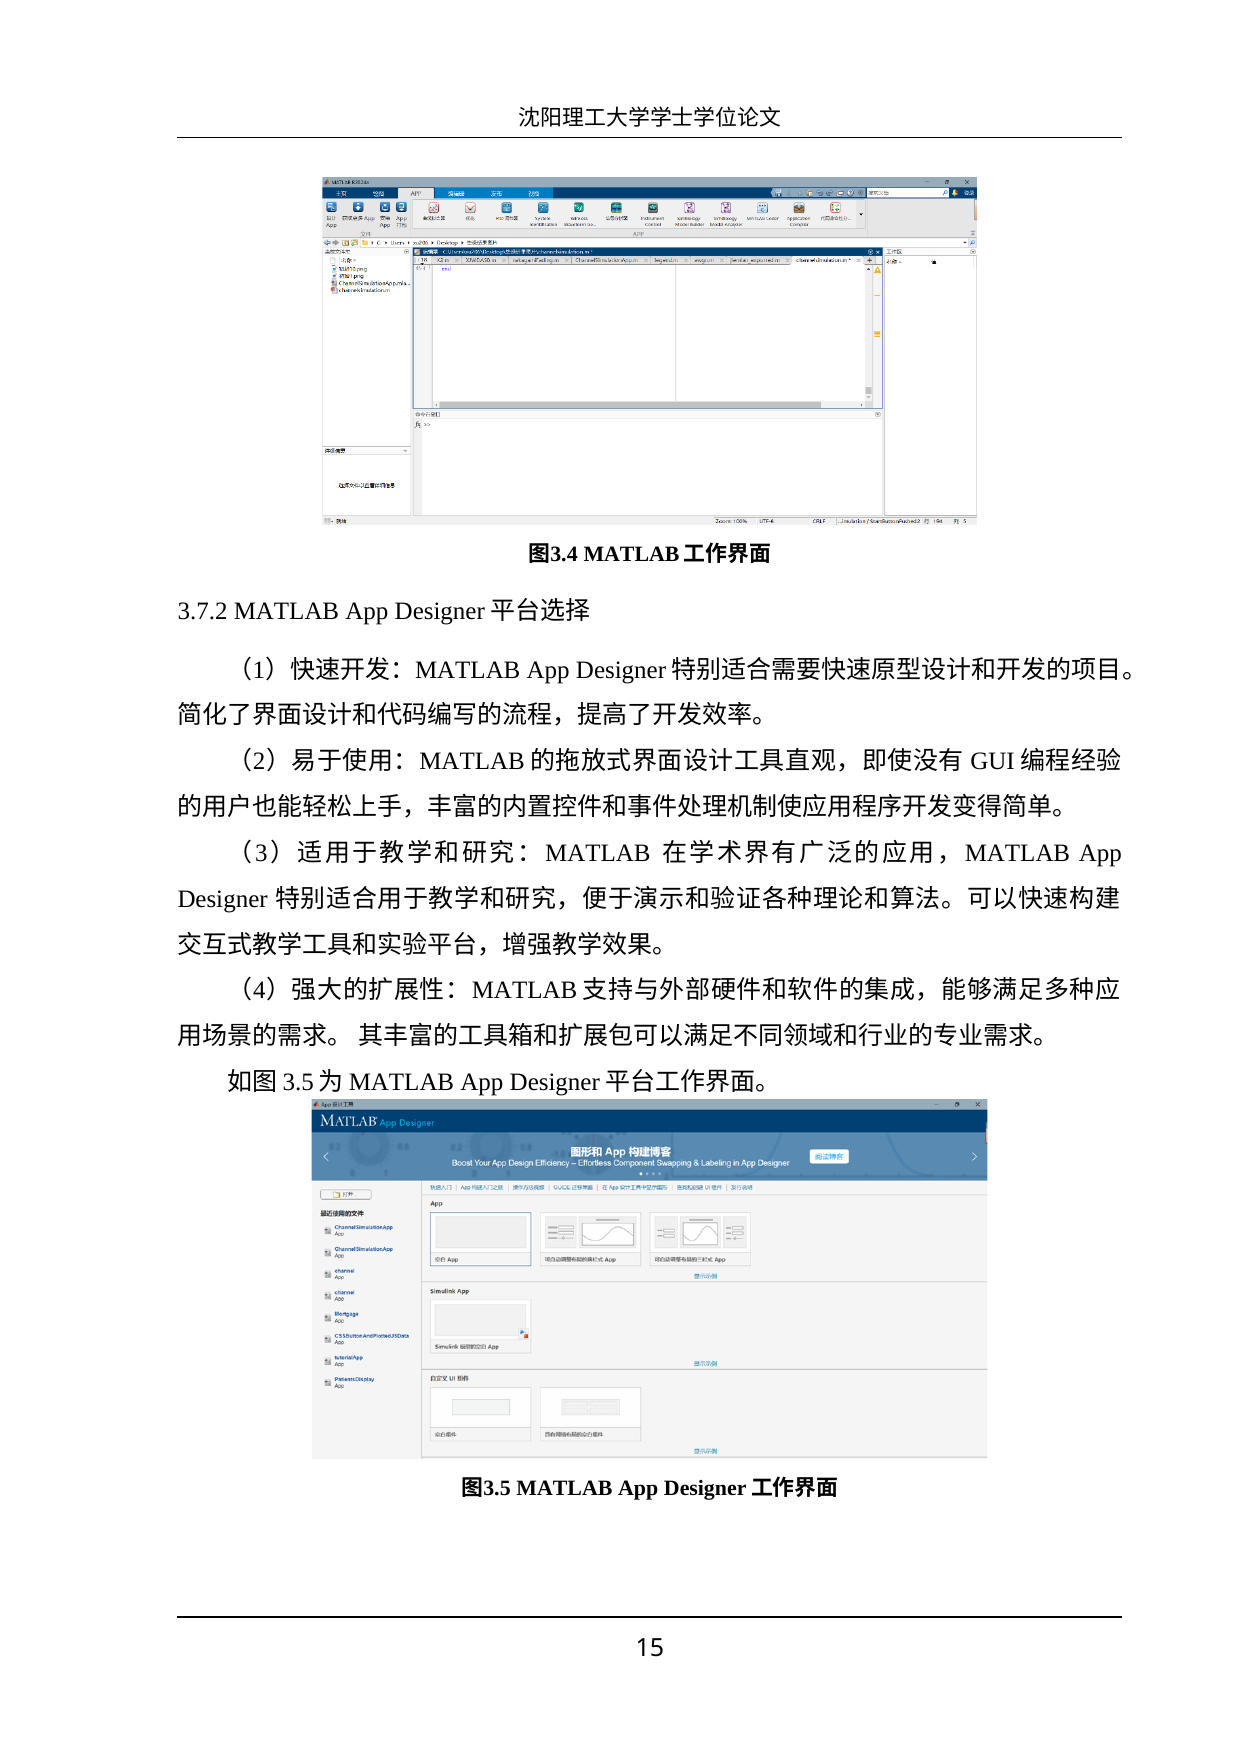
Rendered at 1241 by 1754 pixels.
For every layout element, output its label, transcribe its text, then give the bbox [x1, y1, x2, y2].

text 如图3.5为MATLAB App Designer平台工作界面。 [177, 1054, 1122, 1100]
text （1）快速开发：MATLAB App Designer特别适合需要快速原型设计和开发的项目。简化了界面设计和代码编写的流程，提高了开发效率。 [177, 641, 1122, 733]
picture [322, 177, 977, 525]
list MATLAB工作界面 [177, 525, 1122, 571]
picture [311, 1099, 988, 1459]
text （2）易于使用：MATLAB的拖放式界面设计工具直观，即使没有GUI编程经验的用户也能轻松上手，丰富的内置控件和事件处理机制使应用程序开发变得简单。 [177, 733, 1122, 825]
text （3）适用于教学和研究：MATLAB 在学术界有广泛的应用，MATLAB App Designer 特别适合用于教学和研究，便于演示和验证各种理论和算法。可以快速构建交互式教学工具和实验平台，增强教学效果。 [177, 913, 1122, 962]
text （4）强大的扩展性：MATLAB支持与外部硬件和软件的集成，能够满足多种应用场景的需求。 其丰富的工具箱和扩展包可以满足不同领域和行业的专业需求。 [177, 962, 1122, 1054]
list MATLAB App Designer工作界面 [177, 1459, 1122, 1504]
subtitle 3.7.2 MATLAB App Designer平台选择 [177, 583, 1122, 629]
text （3）适用于教学和研究：MATLAB 在学术界有广泛的应用，MATLAB App Designer 特别适合用于教学和研究，便于演示和验证各种理论和算法。可以快速构建交互式教学工具和实验平台，增强教学效果。 [177, 825, 1122, 884]
